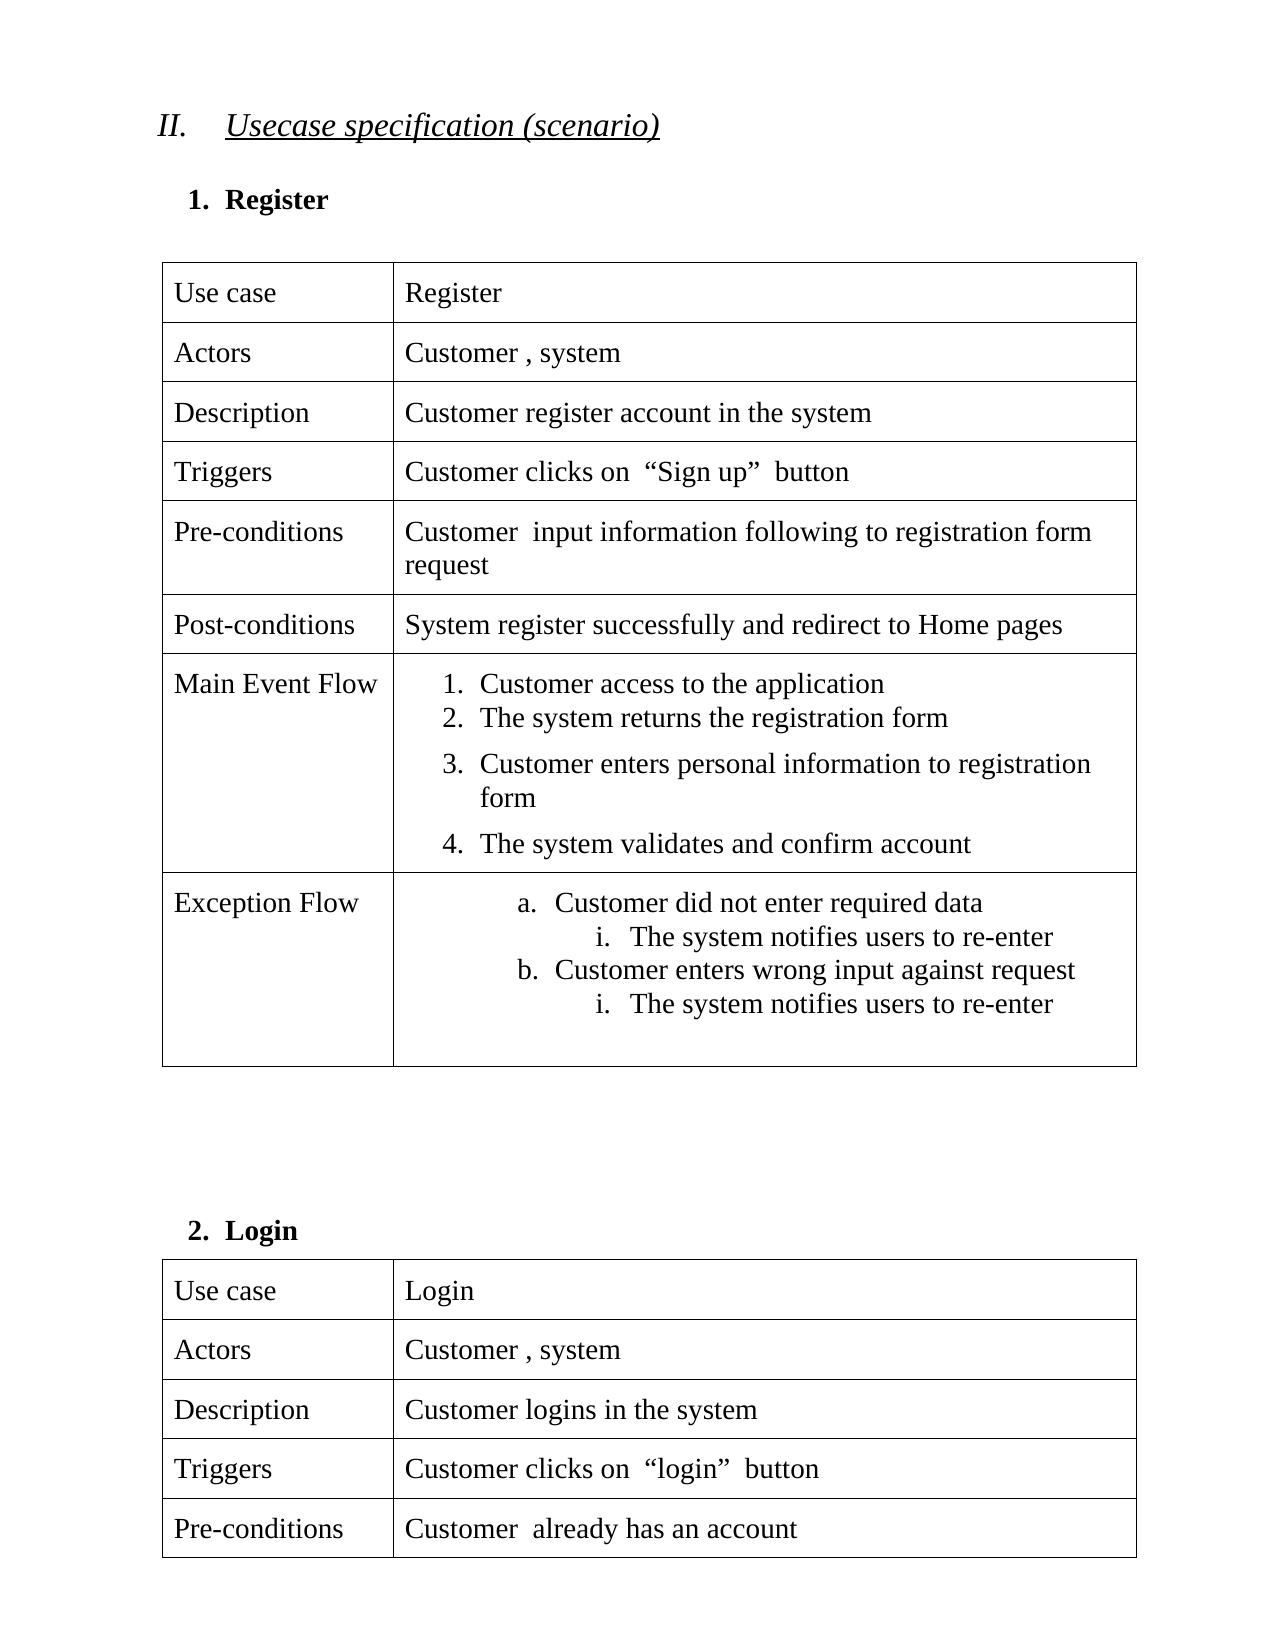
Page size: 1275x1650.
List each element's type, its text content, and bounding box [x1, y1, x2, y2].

table_cell Description [163, 382, 393, 441]
table_cell Customer clicks on “Sign up” button [394, 442, 1136, 500]
table_cell Customer logins in the system [394, 1380, 1136, 1438]
table_cell Actors [163, 323, 393, 381]
table_cell Customer register account in the system [394, 382, 1136, 441]
table_header Use case [163, 1260, 393, 1319]
table_cell Pre-conditions [163, 501, 393, 593]
table_cell Triggers [163, 1439, 393, 1498]
table_cell Customer , system [394, 1320, 1136, 1378]
table_cell Customer clicks on “login” button [394, 1439, 1136, 1498]
table_cell Main Event Flow [163, 654, 393, 872]
table_header Use case [163, 263, 393, 322]
table_cell System register successfully and redirect to Home pages [394, 595, 1136, 653]
table_cell Pre-conditions [163, 1499, 393, 1557]
list Register [187, 182, 1170, 216]
table_header Login [394, 1260, 1136, 1319]
table_cell Actors [163, 1320, 393, 1378]
table_header Register [394, 263, 1136, 322]
table_cell Description [163, 1380, 393, 1438]
table_cell Triggers [163, 442, 393, 500]
table_cell Customer did not enter required data The system notifies users to re-enter Customer enters wrong input against request The system notifies users to re-enter [394, 873, 1136, 1066]
table_cell Customer access to the application The system returns the registration form Customer enters personal information to registration form The system validates and confirm account [394, 654, 1136, 872]
table_cell Customer input information following to registration form request [394, 501, 1136, 593]
list Usecase specification (scenario) [187, 105, 1170, 143]
table_cell Customer , system [394, 323, 1136, 381]
list Login [187, 1213, 1170, 1247]
table_cell Post-conditions [163, 595, 393, 653]
table_cell Exception Flow [163, 873, 393, 1066]
table_cell Customer already has an account [394, 1499, 1136, 1557]
